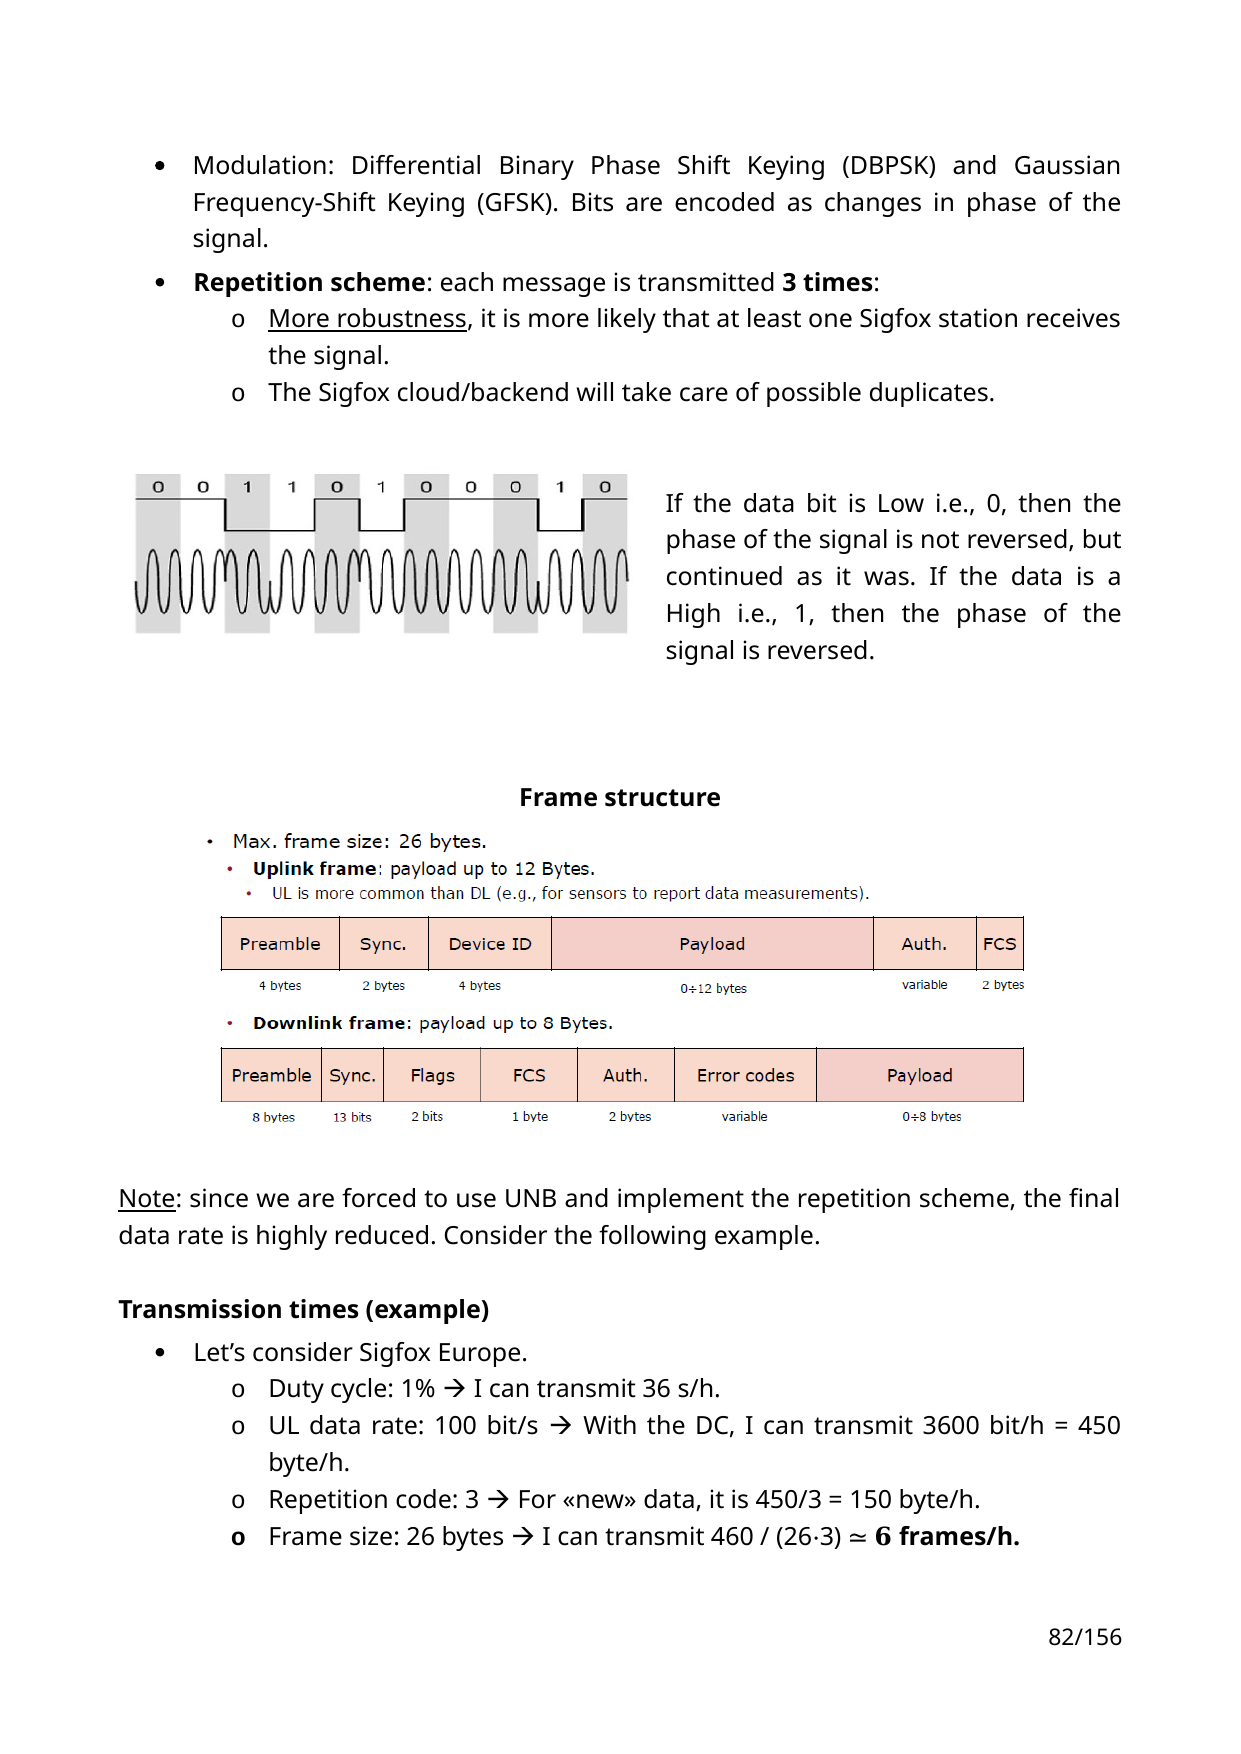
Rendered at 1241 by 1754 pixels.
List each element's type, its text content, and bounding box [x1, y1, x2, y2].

list More robustness, it is more likely that at least one Sigfox station receives the signal. [231, 301, 1122, 372]
picture [200, 822, 1041, 1142]
text If the data bit is Low i.e., 0, then the phase of the signal is not reversed, but continued as it was. If the data is a High i.e., 1, then the phase of the signal is reversed. [118, 485, 1122, 666]
text Frame structure [118, 779, 1122, 813]
list Repetition code: 3 For «new» data, it is 450/3 = 150 byte/h. [231, 1482, 1122, 1516]
text Note: since we are forced to use UNB and implement the repetition scheme, the final data rate is highly reduced. Consider the following example. [118, 1181, 1122, 1252]
list The Sigfox cloud/backend will take care of possible duplicates. [231, 375, 1122, 409]
list Duty cycle: 1% I can transmit 36 s/h. [231, 1371, 1122, 1405]
text Transmission times (example) [118, 1291, 1122, 1325]
list Modulation: Differential Binary Phase Shift Keying (DBPSK) and Gaussian Frequency-Shift Keying (GFSK). Bits are encoded as changes in phase of the signal. [155, 148, 1122, 255]
list Repetition scheme: each message is transmitted 3 times: [156, 264, 1122, 298]
list Frame size: 26 bytes I can transmit 460 / (26⋅3) ≃ 𝟔 frames/h. [231, 1519, 1122, 1553]
list Let’s consider Sigfox Europe. [156, 1334, 1122, 1368]
list UL data rate: 100 bit/s With the DC, I can transmit 3600 bit/h = 450 byte/h. [231, 1408, 1122, 1479]
